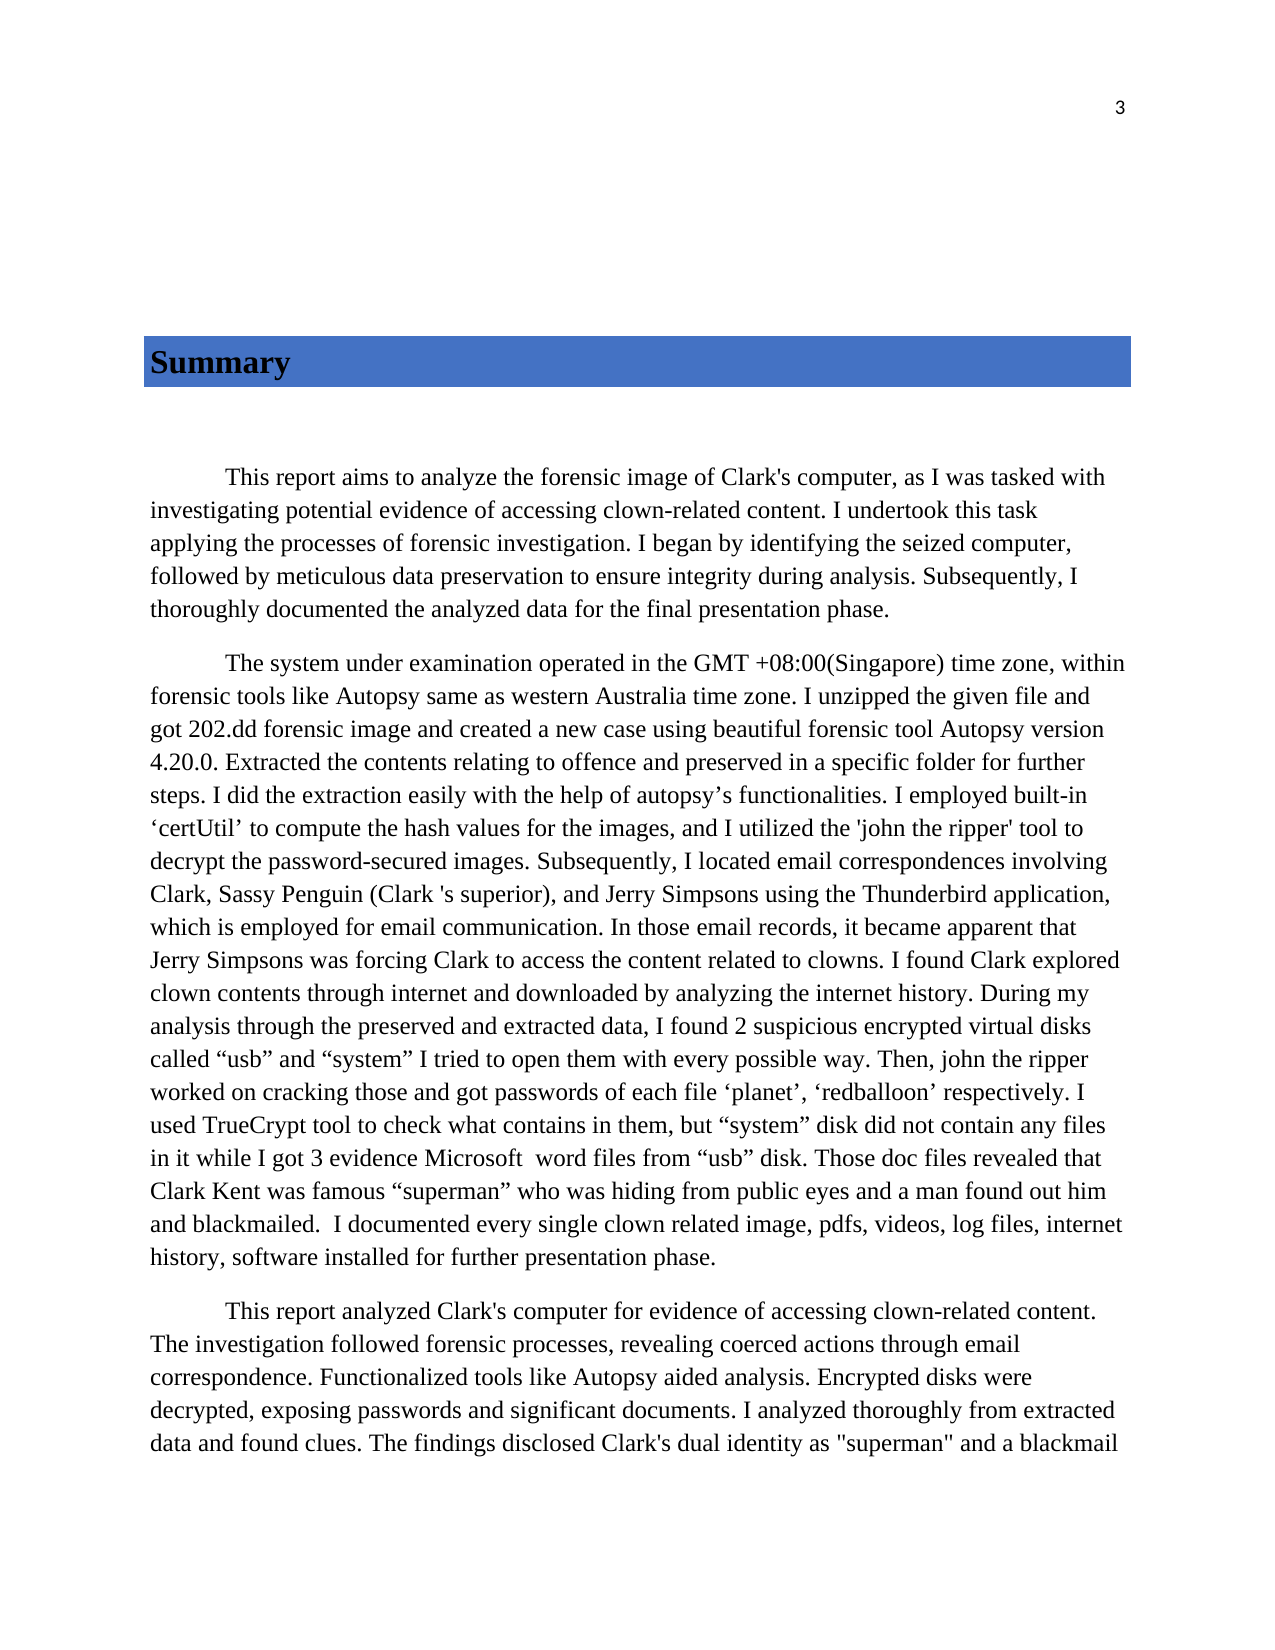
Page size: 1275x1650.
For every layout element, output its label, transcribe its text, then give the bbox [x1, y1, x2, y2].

subtitle Summary [150, 343, 1125, 381]
text The system under examination operated in the GMT +08:00(Singapore) time zone, within forensic tools like Autopsy same as western Australia time zone. I unzipped the given file and got 202.dd forensic image and created a new case using beautiful forensic tool Autopsy version 4.20.0. Extracted the contents relating to offence and preserved in a specific folder for further steps. I did the extraction easily with the help of autopsy’s functionalities. I employed built-in ‘certUtil’ to compute the hash values for the images, and I utilized the 'john the ripper' tool to decrypt the password-secured images. Subsequently, I located email correspondences involving Clark, Sassy Penguin (Clark 's superior), and Jerry Simpsons using the Thunderbird application, which is employed for email communication. In those email records, it became apparent that Jerry Simpsons was forcing Clark to access the content related to clowns. I found Clark explored clown contents through internet and downloaded by analyzing the internet history. During my analysis through the preserved and extracted data, I found 2 suspicious encrypted virtual disks called “usb” and “system” I tried to open them with every possible way. Then, john the ripper worked on cracking those and got passwords of each file ‘planet’, ‘redballoon’ respectively. I used TrueCrypt tool to check what contains in them, but “system” disk did not contain any files in it while I got 3 evidence Microsoft word files from “usb” disk. Those doc files revealed that Clark Kent was famous “superman” who was hiding from public eyes and a man found out him and blackmailed. I documented every single clown related image, pdfs, videos, log files, internet history, software installed for further presentation phase. [150, 648, 1125, 1271]
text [150, 1296, 1125, 1457]
text This report aims to analyze the forensic image of Clark's computer, as I was tasked with investigating potential evidence of accessing clown-related content. I undertook this task applying the processes of forensic investigation. I began by identifying the seized computer, followed by meticulous data preservation to ensure integrity during analysis. Subsequently, I thoroughly documented the analyzed data for the final presentation phase. [150, 462, 1125, 623]
